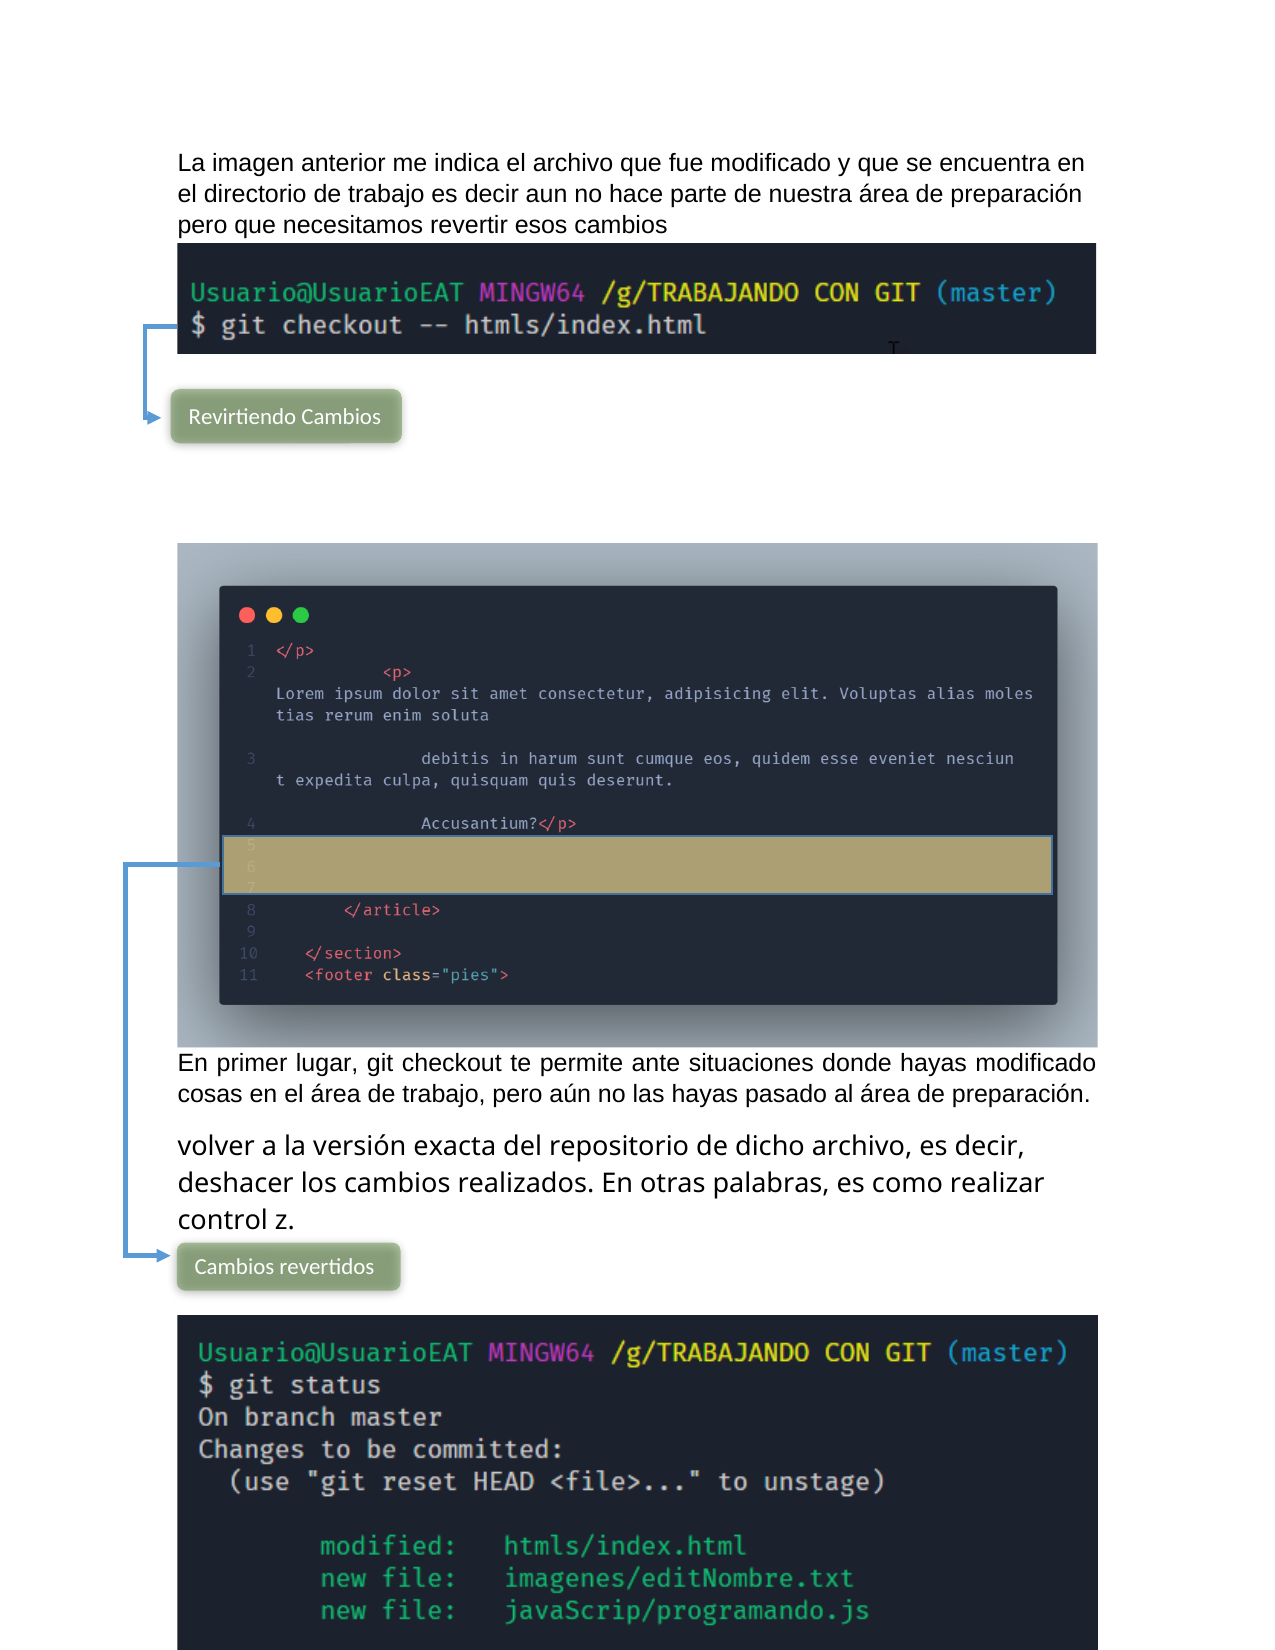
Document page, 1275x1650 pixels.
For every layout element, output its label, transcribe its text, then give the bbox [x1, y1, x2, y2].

picture [177, 1315, 1098, 1650]
text En primer lugar, git checkout te permite ante situaciones donde hayas modificado cosas en el área de trabajo, pero aún no las hayas pasado al área de preparación. [177, 1048, 1098, 1107]
text volver a la versión exacta del repositorio de dicho archivo, es decir, deshacer los cambios realizados. En otras palabras, es como realizar control z. [177, 1126, 1098, 1237]
picture [177, 543, 1098, 1048]
text La imagen anterior me indica el archivo que fue modificado y que se encuentra en el directorio de trabajo es decir aun no hace parte de nuestra área de preparación pero que necesitamos revertir esos cambios [177, 148, 1098, 238]
picture [177, 243, 1097, 354]
